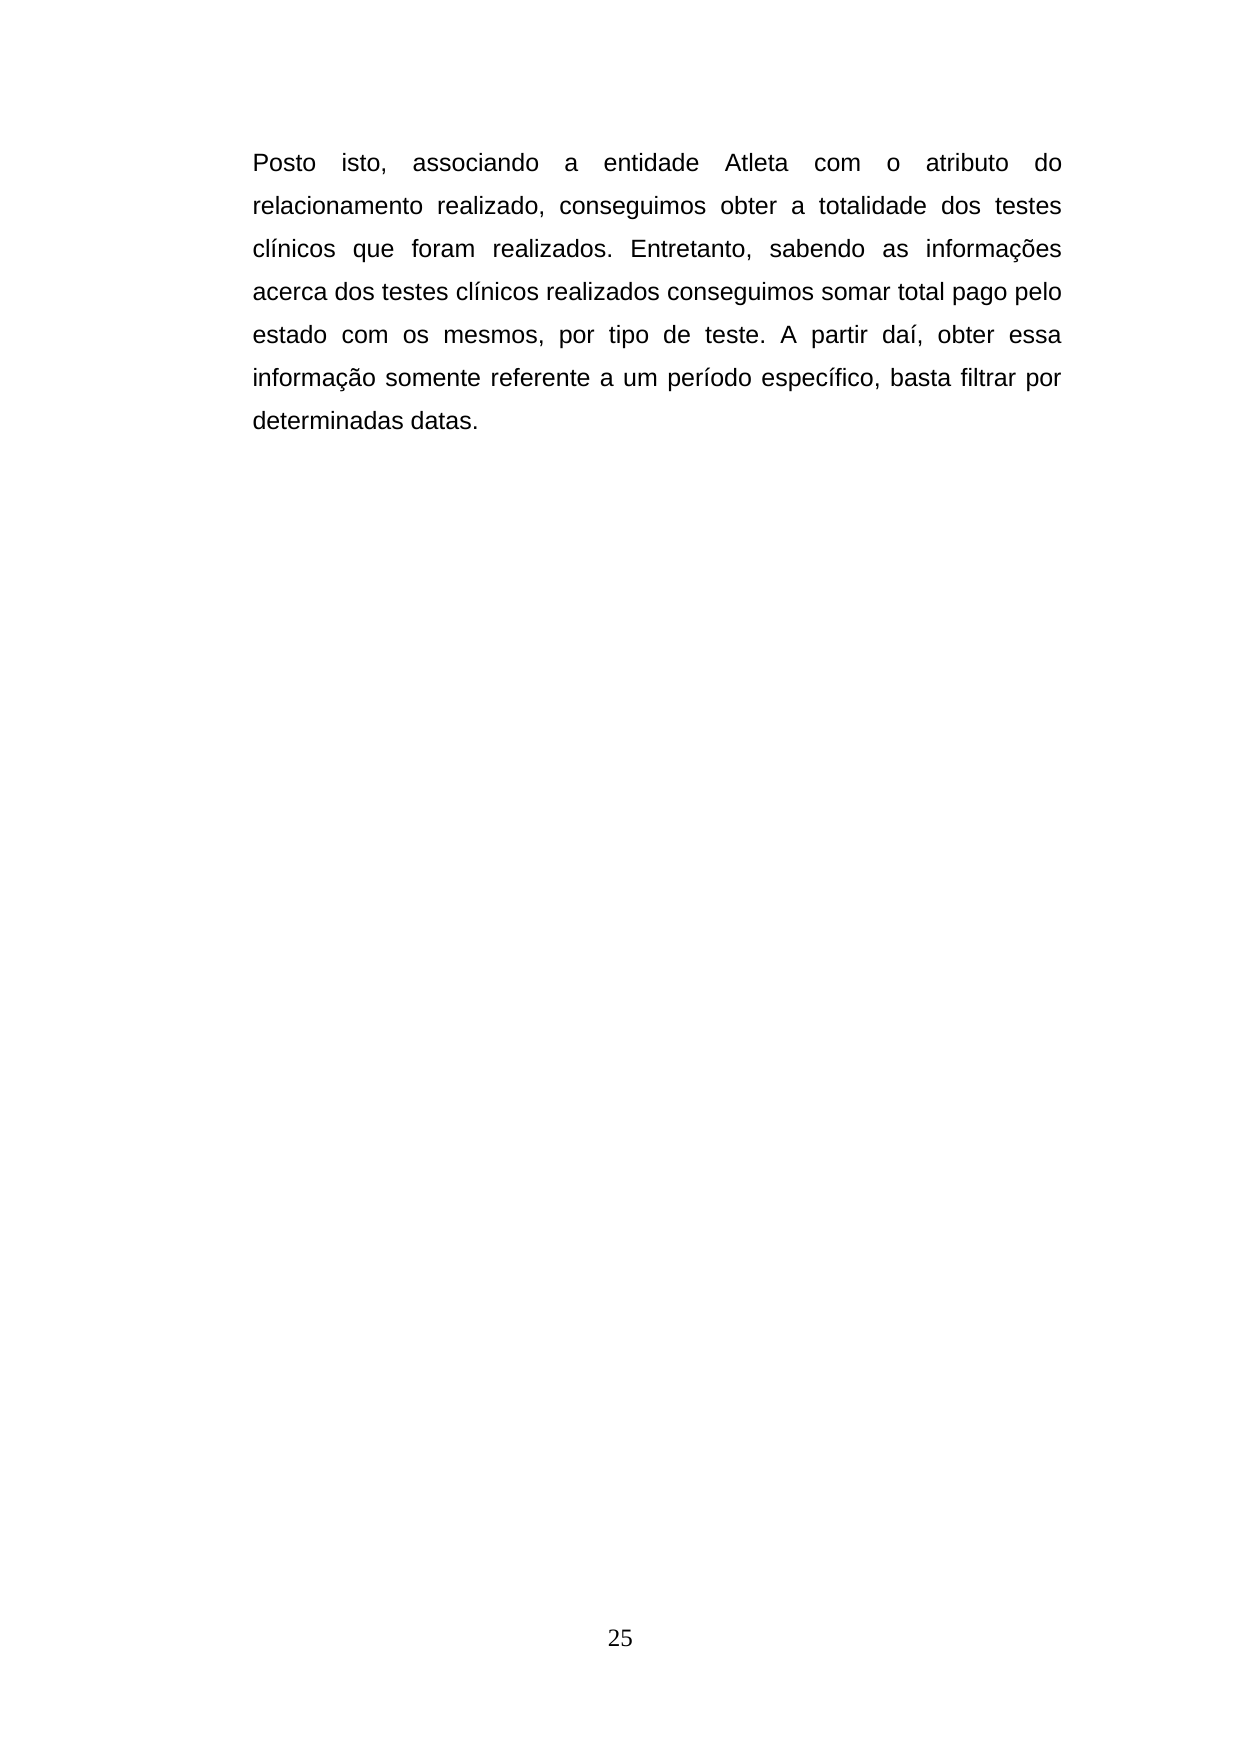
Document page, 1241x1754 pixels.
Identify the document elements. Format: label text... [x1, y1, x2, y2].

text Posto isto, associando a entidade Atleta com o atributo do relacionamento realizado, conseguimos obter a totalidade dos testes clínicos que foram realizados. Entretanto, sabendo as informações acerca dos testes clínicos realizados conseguimos somar total pago pelo estado com os mesmos, por tipo de teste. A partir daí, obter essa informação somente referente a um período específico, basta filtrar por determinadas datas. [252, 148, 1063, 435]
